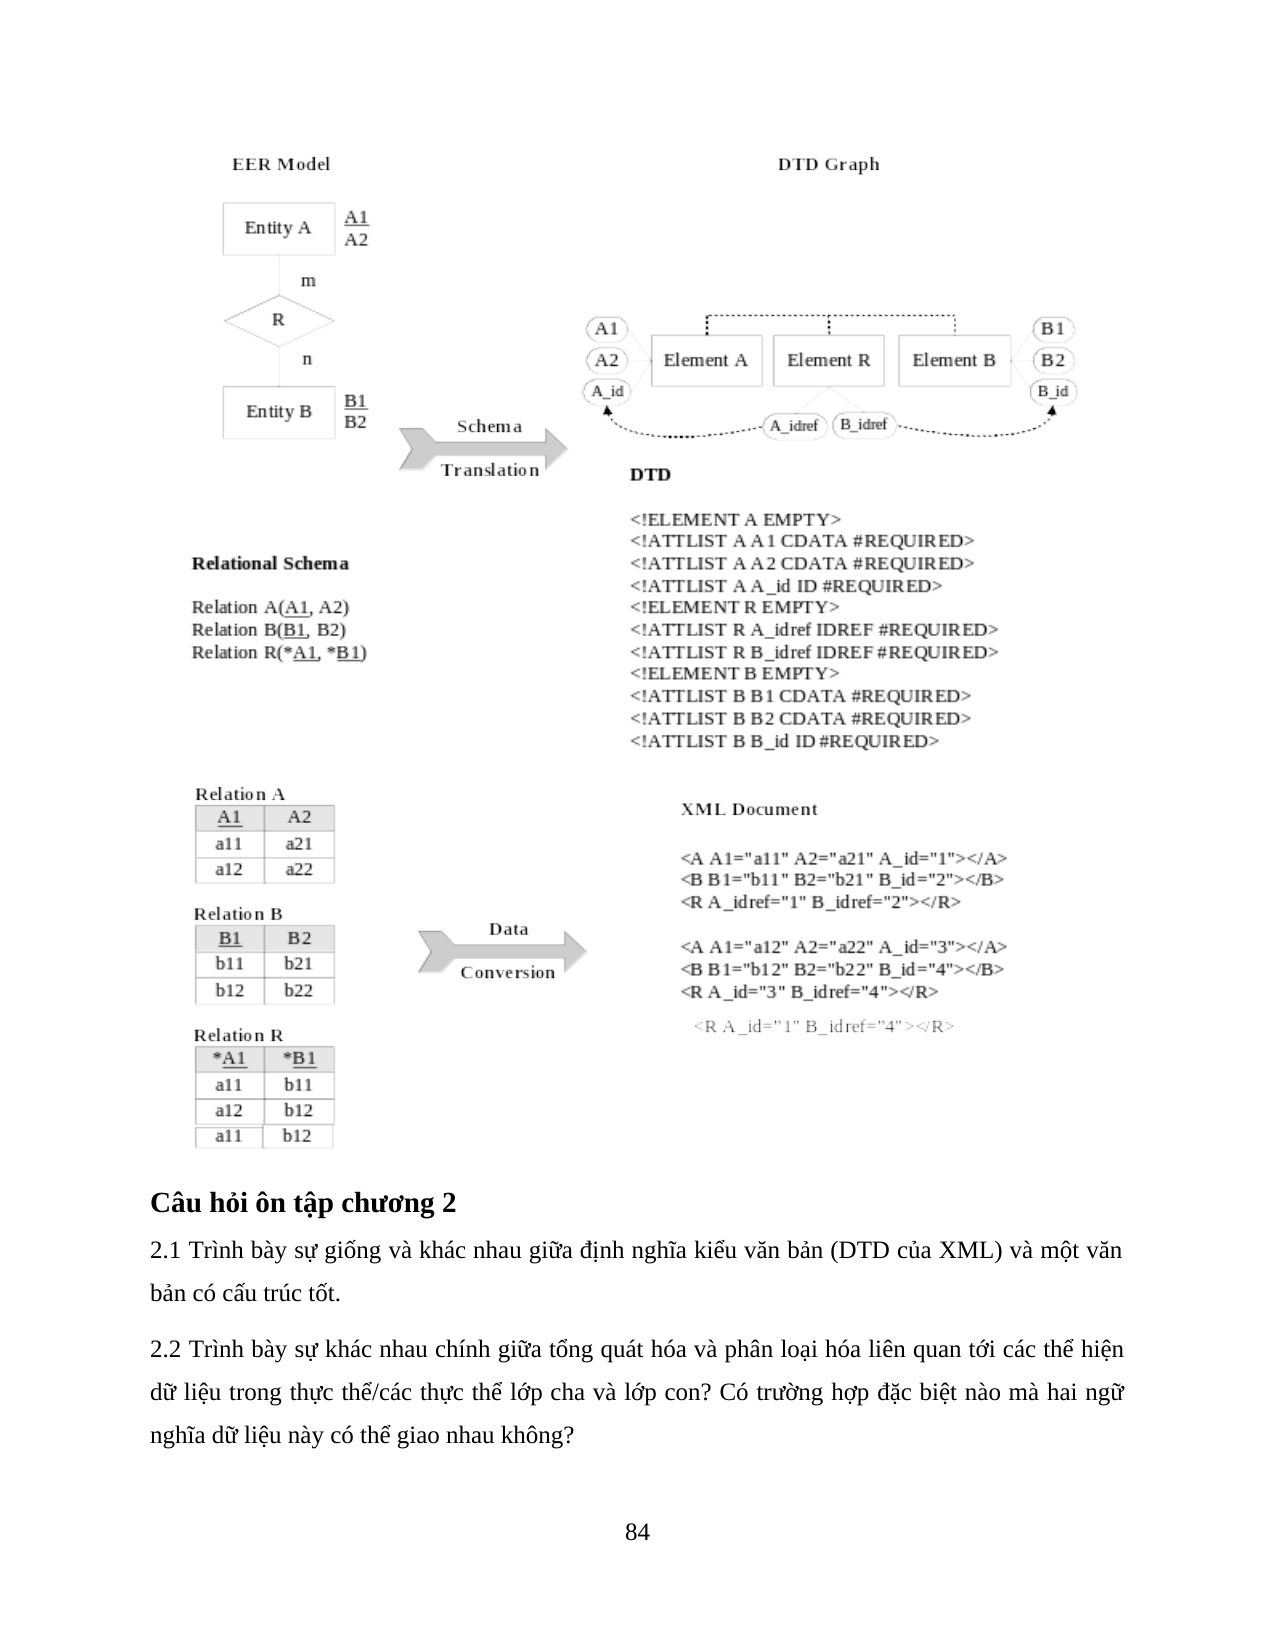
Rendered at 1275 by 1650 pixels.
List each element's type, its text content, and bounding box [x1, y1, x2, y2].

text 2.2 Trình bày sự khác nhau chính giữa tổng quát hóa và phân loại hóa liên quan tới các thể hiện dữ liệu trong thực thể/các thực thể lớp cha và lớp con? Có trường hợp đặc biệt nào mà hai ngữ nghĩa dữ liệu này có thể giao nhau không? [150, 1334, 1125, 1449]
subtitle Câu hỏi ôn tập chương 2 [150, 1185, 1125, 1218]
text 2.1 Trình bày sự giống và khác nhau giữa định nghĩa kiểu văn bản (DTD của XML) và một văn bản có cấu trúc tốt. [150, 1235, 1125, 1307]
